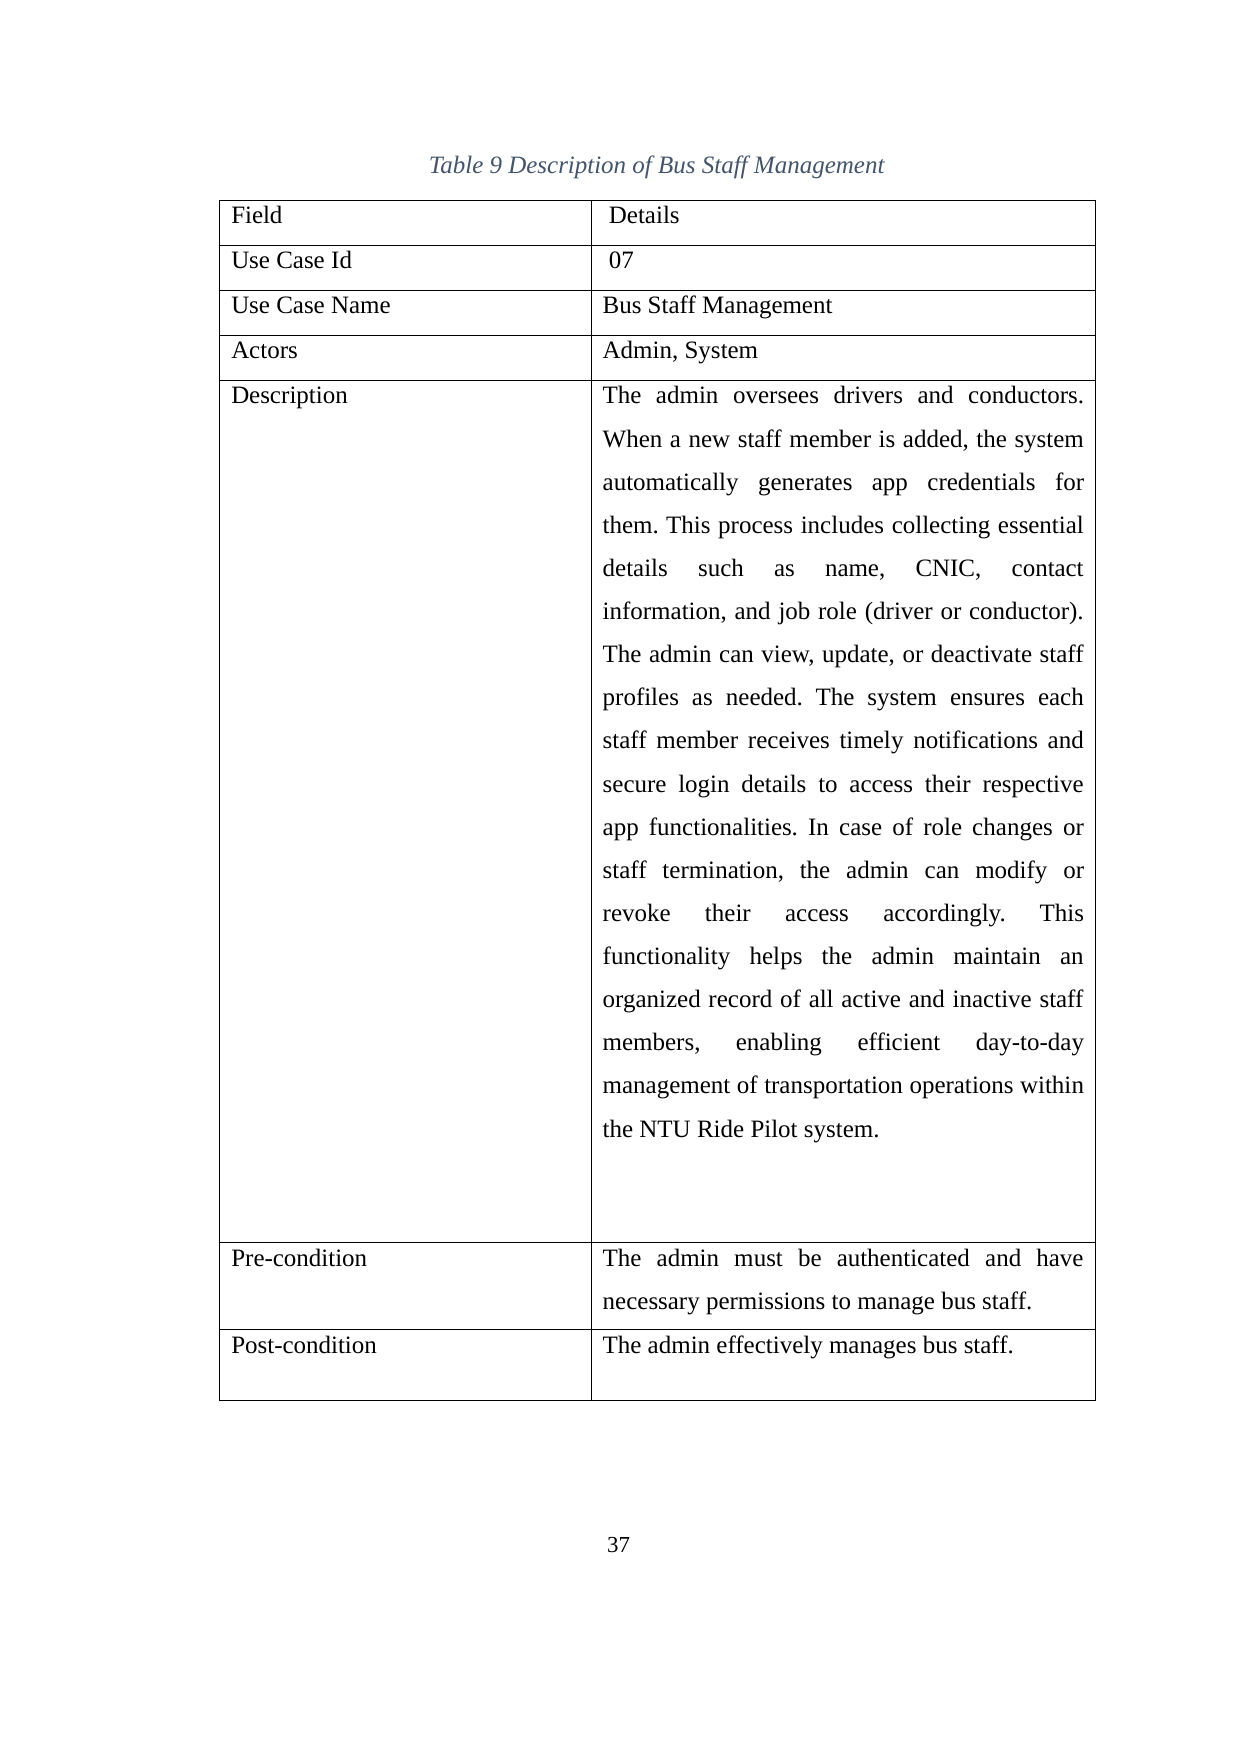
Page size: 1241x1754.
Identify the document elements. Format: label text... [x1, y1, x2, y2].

table_cell Use Case Name [220, 291, 591, 334]
table_cell Actors [220, 336, 591, 379]
table_cell 07 [592, 246, 1095, 289]
table_header Field [220, 201, 591, 244]
table_cell The admin must be authenticated and have necessary permissions to manage bus staff. [592, 1243, 1095, 1329]
table_cell The admin oversees drivers and conductors. When a new staff member is added, the system automatically generates app credentials for them. This process includes collecting essential details such as name, CNIC, contact information, and job role (driver or conductor). The admin can view, update, or deactivate staff profiles as needed. The system ensures each staff member receives timely notifications and secure login details to access their respective app functionalities. In case of role changes or staff termination, the admin can modify or revoke their access accordingly. This functionality helps the admin maintain an organized record of all active and inactive staff members, enabling efficient day-to-day management of transportation operations within the NTU Ride Pilot system. [592, 381, 1095, 1242]
table_cell Post-condition [220, 1330, 591, 1400]
table_cell The admin effectively manages bus staff. [592, 1330, 1095, 1400]
table_cell Bus Staff Management [592, 291, 1095, 334]
table_cell Description [220, 381, 591, 1242]
table_cell Admin, System [592, 336, 1095, 379]
table_cell Use Case Id [220, 246, 591, 289]
table_header Details [592, 201, 1095, 244]
table_cell Pre-condition [220, 1243, 591, 1329]
